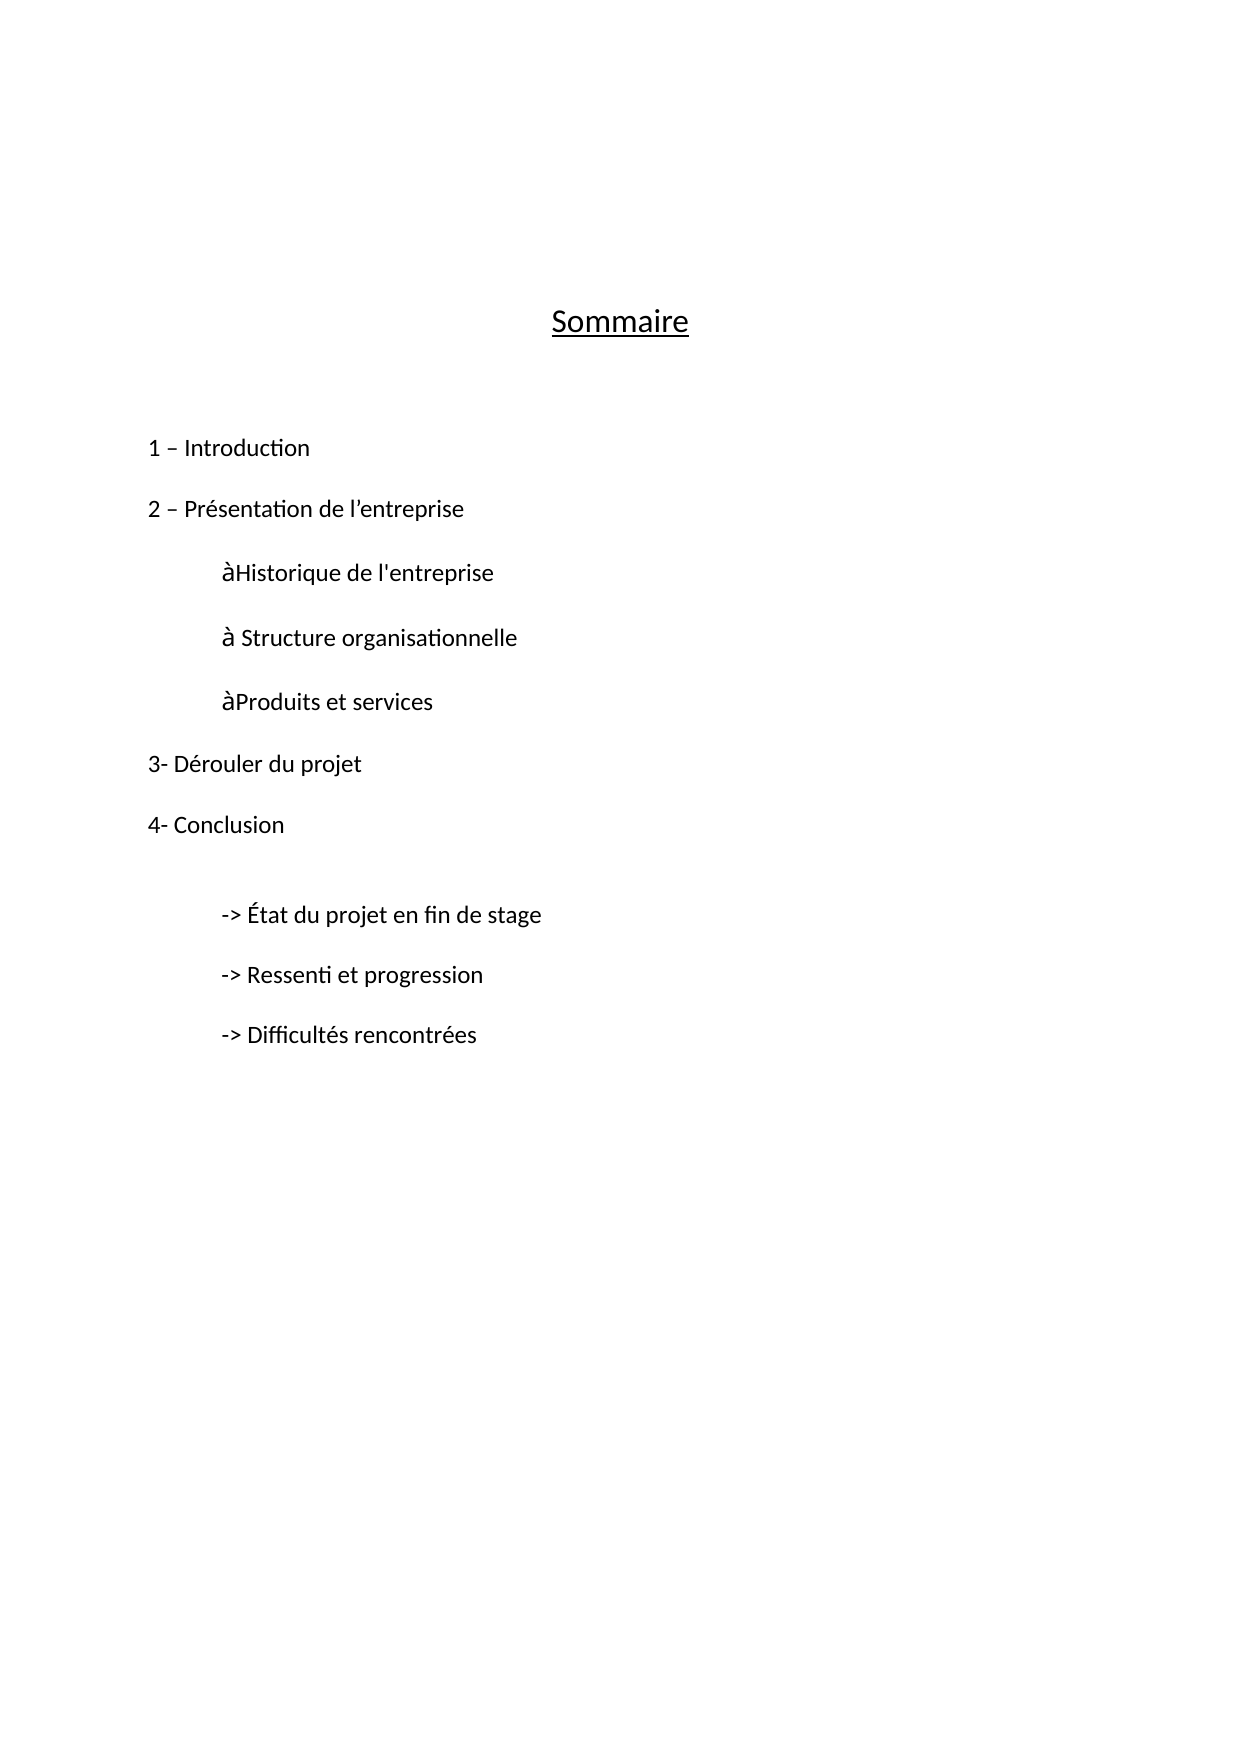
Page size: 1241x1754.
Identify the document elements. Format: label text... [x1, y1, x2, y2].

text -> État du projet en fin de stage [148, 899, 1093, 930]
text -> Difficultés rencontrées [148, 1019, 1093, 1049]
text 4- Conclusion [148, 809, 1093, 840]
text Sommaire [148, 300, 1093, 341]
text 1 – Introduction [148, 432, 1093, 463]
text àHistorique de l'entreprise [148, 554, 1093, 589]
text àProduits et services [148, 684, 1093, 718]
text à Structure organisationnelle [148, 619, 1093, 653]
text 2 – Présentation de l’entreprise [148, 493, 1093, 524]
text 3- Dérouler du projet [148, 748, 1093, 779]
text -> Ressenti et progression [148, 959, 1093, 990]
